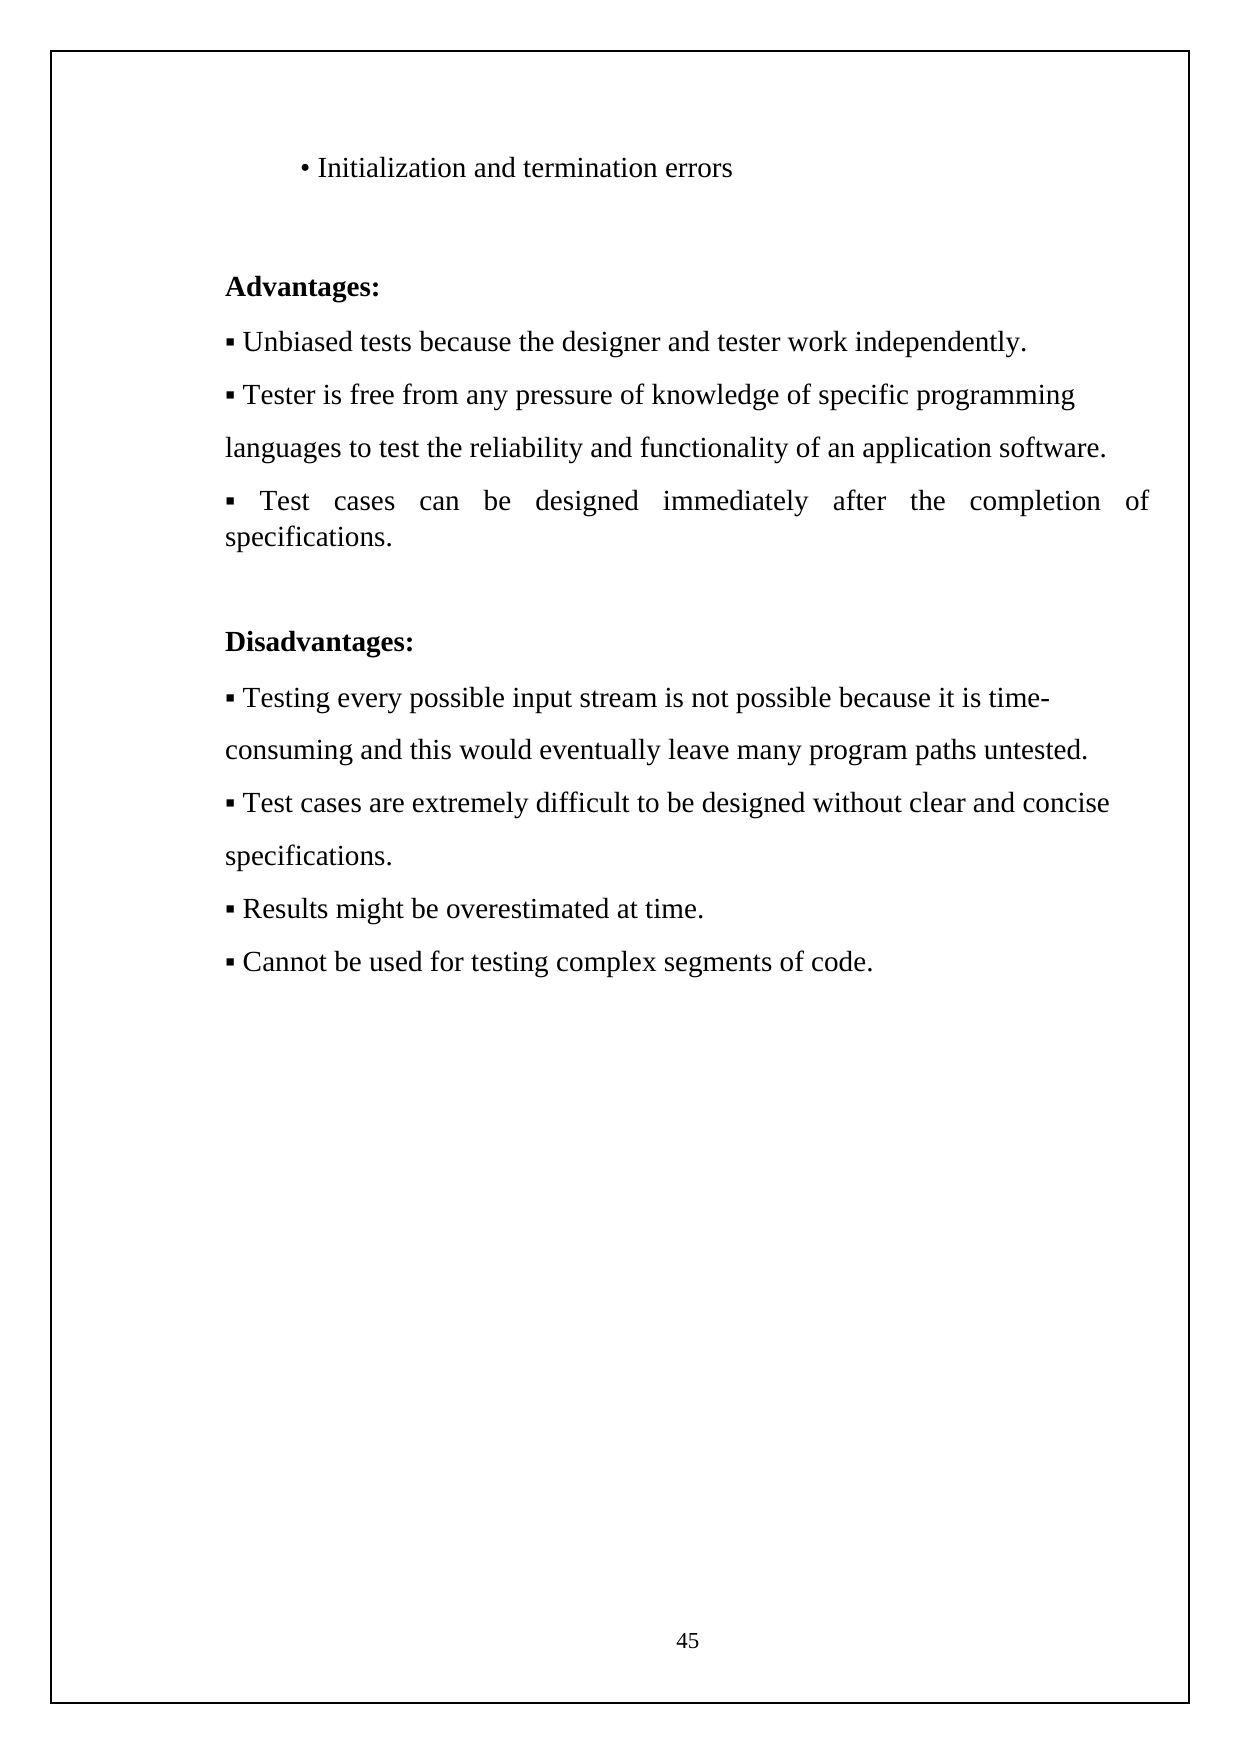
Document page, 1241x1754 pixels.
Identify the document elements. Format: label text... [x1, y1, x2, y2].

text languages to test the reliability and functionality of an application software. [225, 430, 1150, 463]
text specifications. [225, 838, 1150, 872]
text ▪ Unbiased tests because the designer and tester work independently. [225, 324, 1150, 358]
text ▪ Testing every possible input stream is not possible because it is time- [225, 680, 1150, 713]
text ▪ Test cases can be designed immediately after the completion of specifications. [225, 483, 1150, 552]
text ▪ Results might be overestimated at time. [225, 891, 1150, 924]
text ▪ Cannot be used for testing complex segments of code. [225, 944, 1150, 977]
text Advantages: [225, 269, 1150, 303]
text ▪ Test cases are extremely difficult to be designed without clear and concise [225, 785, 1150, 819]
text Disadvantages: [225, 624, 1150, 658]
text ▪ Tester is free from any pressure of knowledge of specific programming [225, 377, 1150, 411]
text • Initialization and termination errors [225, 150, 1150, 183]
text consuming and this would eventually leave many program paths untested. [225, 732, 1150, 766]
